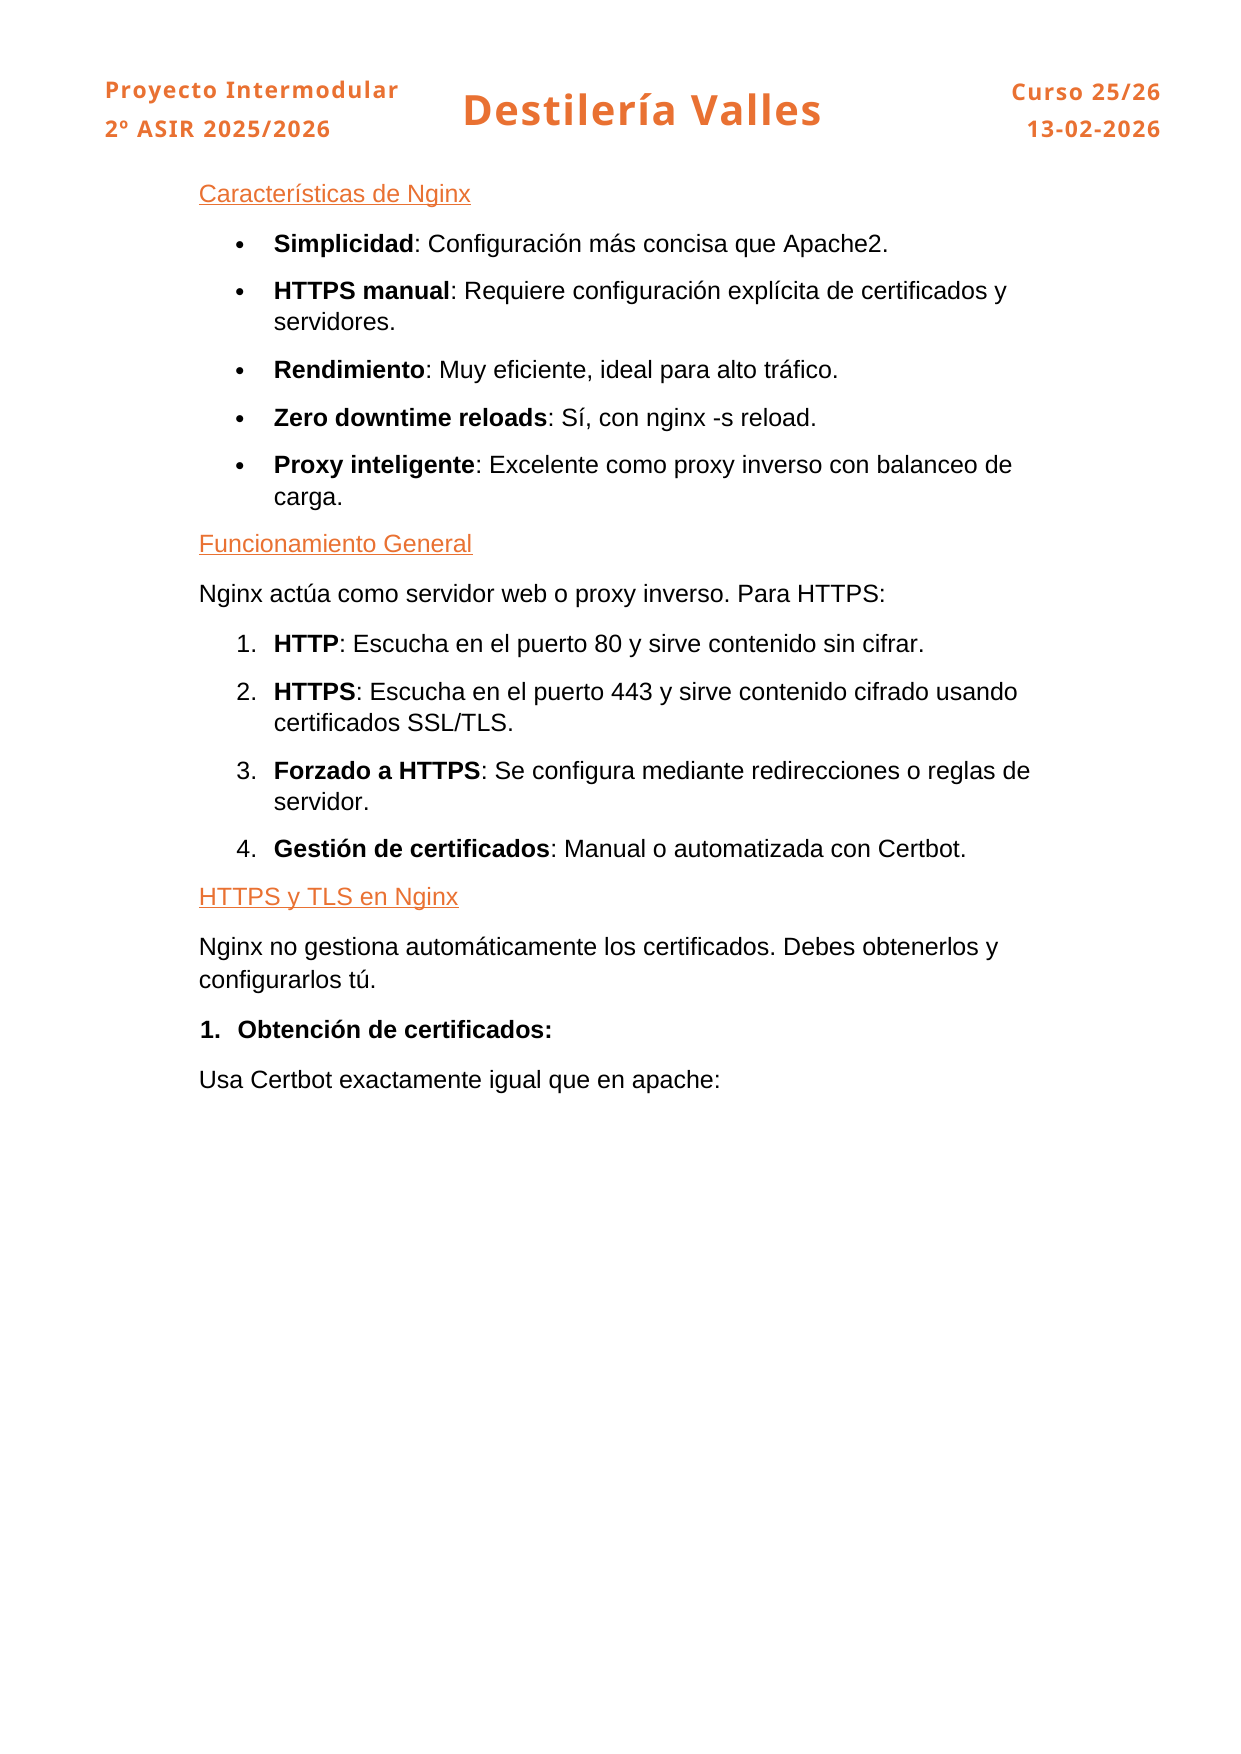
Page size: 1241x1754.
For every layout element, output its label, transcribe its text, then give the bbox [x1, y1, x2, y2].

list Obtención de certificados: [200, 1016, 1078, 1044]
list HTTPS manual: Requiere configuración explícita de certificados y servidores. [236, 276, 1078, 336]
text Nginx no gestiona automáticamente los certificados. Debes obtenerlos y configurarlos tú. [199, 932, 1078, 994]
list HTTP: Escucha en el puerto 80 y sirve contenido sin cifrar. [236, 629, 1078, 658]
list Forzado a HTTPS: Se configura mediante redirecciones o reglas de servidor. [236, 756, 1078, 816]
text Nginx actúa como servidor web o proxy inverso. Para HTTPS: [199, 579, 1078, 608]
text Funcionamiento General [199, 529, 1078, 558]
list Proxy inteligente: Excelente como proxy inverso con balanceo de carga. [236, 451, 1078, 510]
text Usa Certbot exactamente igual que en apache: [199, 1066, 1078, 1094]
list Rendimiento: Muy eficiente, ideal para alto tráfico. [236, 355, 1078, 384]
text Características de Nginx [199, 179, 1078, 207]
list Zero downtime reloads: Sí, con nginx -s reload. [236, 403, 1078, 432]
list HTTPS: Escucha en el puerto 443 y sirve contenido cifrado usando certificados SSL/TLS. [236, 677, 1078, 737]
text HTTPS y TLS en Nginx [199, 882, 1078, 911]
list Gestión de certificados: Manual o automatizada con Certbot. [236, 834, 1078, 863]
list Simplicidad: Configuración más concisa que Apache2. [236, 229, 1078, 257]
